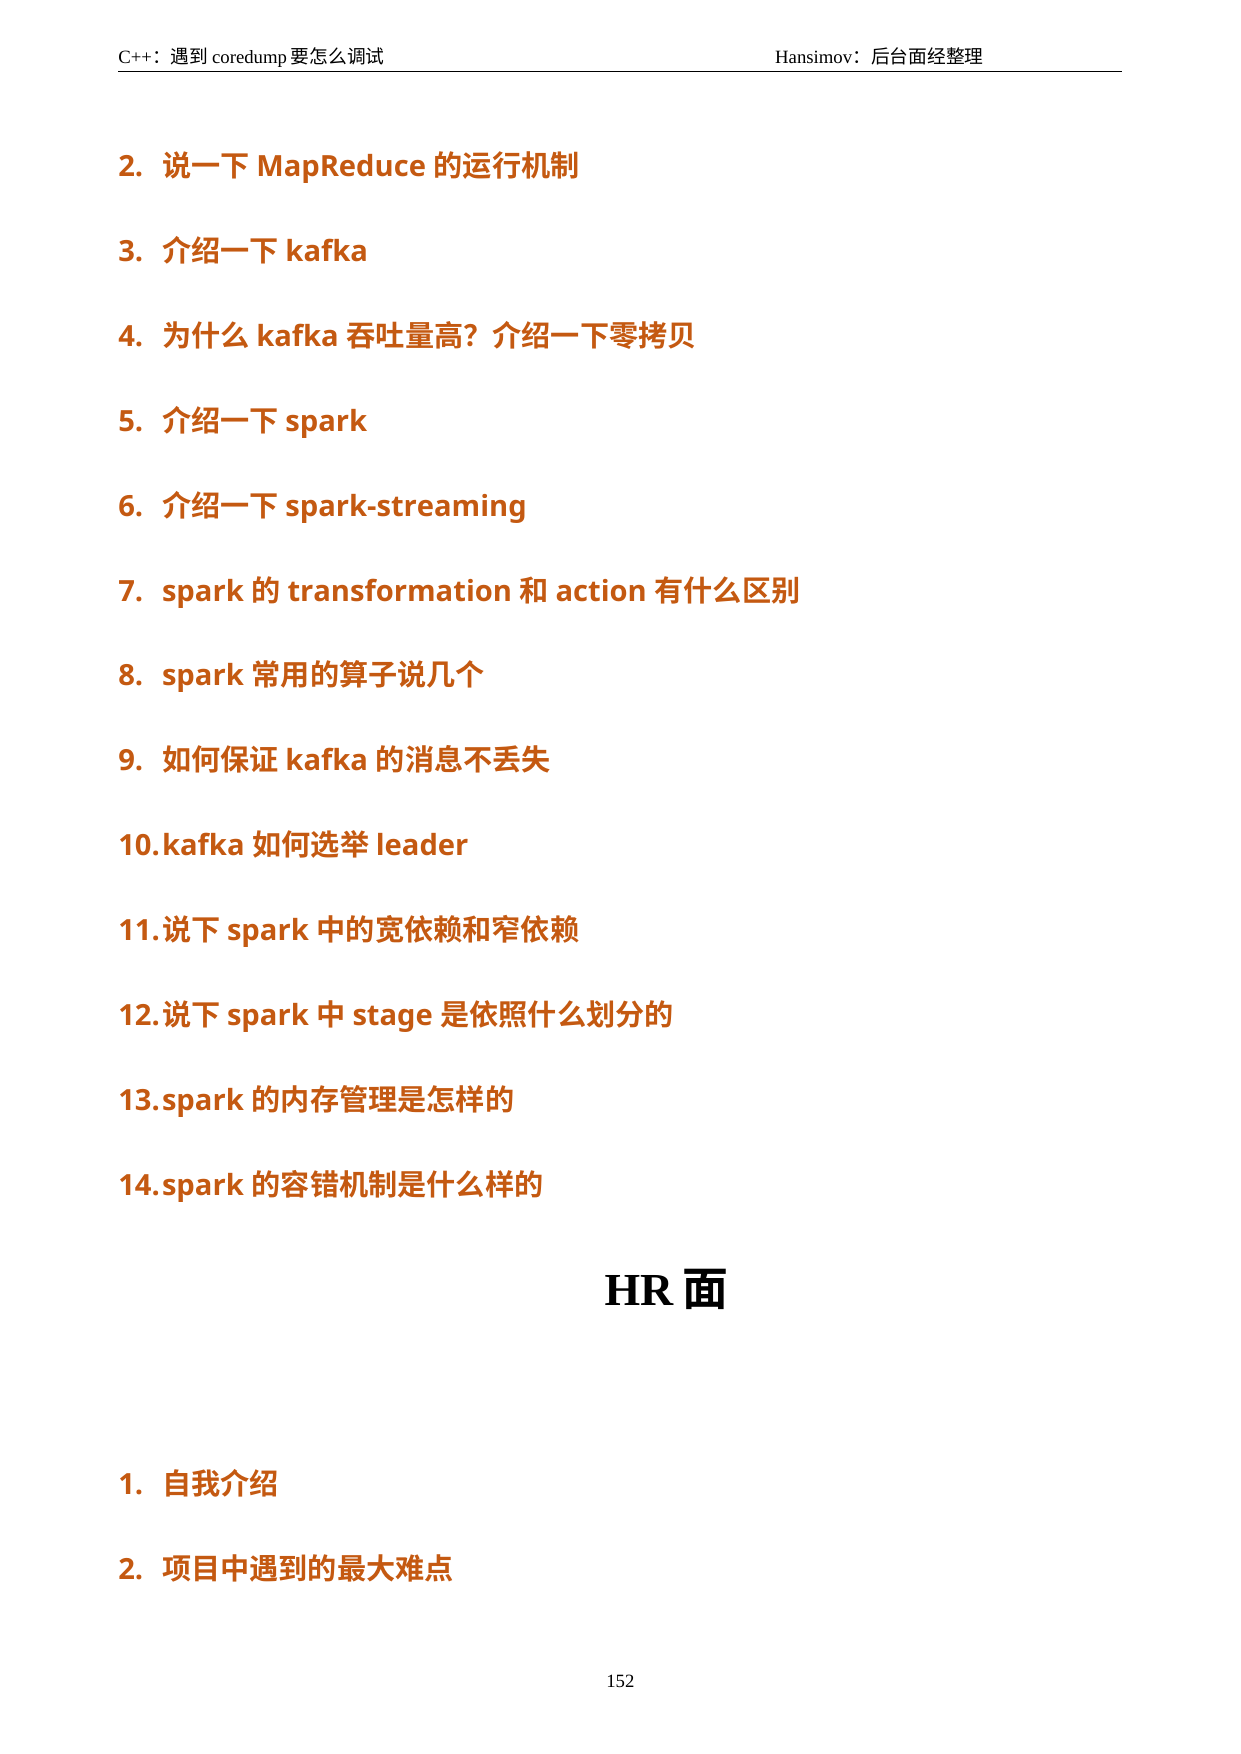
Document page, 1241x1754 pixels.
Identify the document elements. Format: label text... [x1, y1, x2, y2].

subtitle HR面 [118, 1252, 1122, 1320]
subtitle 说下 spark 中 stage 是依照什么划分的 [118, 979, 1097, 1047]
subtitle 为什么 kafka 吞吐量高？介绍一下零拷贝 [118, 300, 1097, 368]
subtitle 介绍一下 spark [118, 384, 1097, 452]
subtitle 如何保证 kafka 的消息不丢失 [118, 724, 1097, 792]
subtitle spark 的容错机制是什么样的 [118, 1149, 1097, 1217]
subtitle spark 的内存管理是怎样的 [118, 1064, 1097, 1132]
subtitle spark 常用的算子说几个 [118, 639, 1097, 707]
subtitle 说下 spark 中的宽依赖和窄依赖 [118, 894, 1097, 962]
subtitle spark 的 transformation 和 action 有什么区别 [118, 554, 1097, 622]
subtitle 自我介绍 [118, 1448, 1097, 1516]
subtitle kafka 如何选举 leader [118, 809, 1097, 877]
subtitle 项目中遇到的最大难点 [118, 1533, 1097, 1601]
subtitle 说一下 MapReduce 的运行机制 [118, 130, 1097, 198]
subtitle 介绍一下 spark-streaming [118, 469, 1097, 537]
subtitle 介绍一下 kafka [118, 215, 1097, 283]
